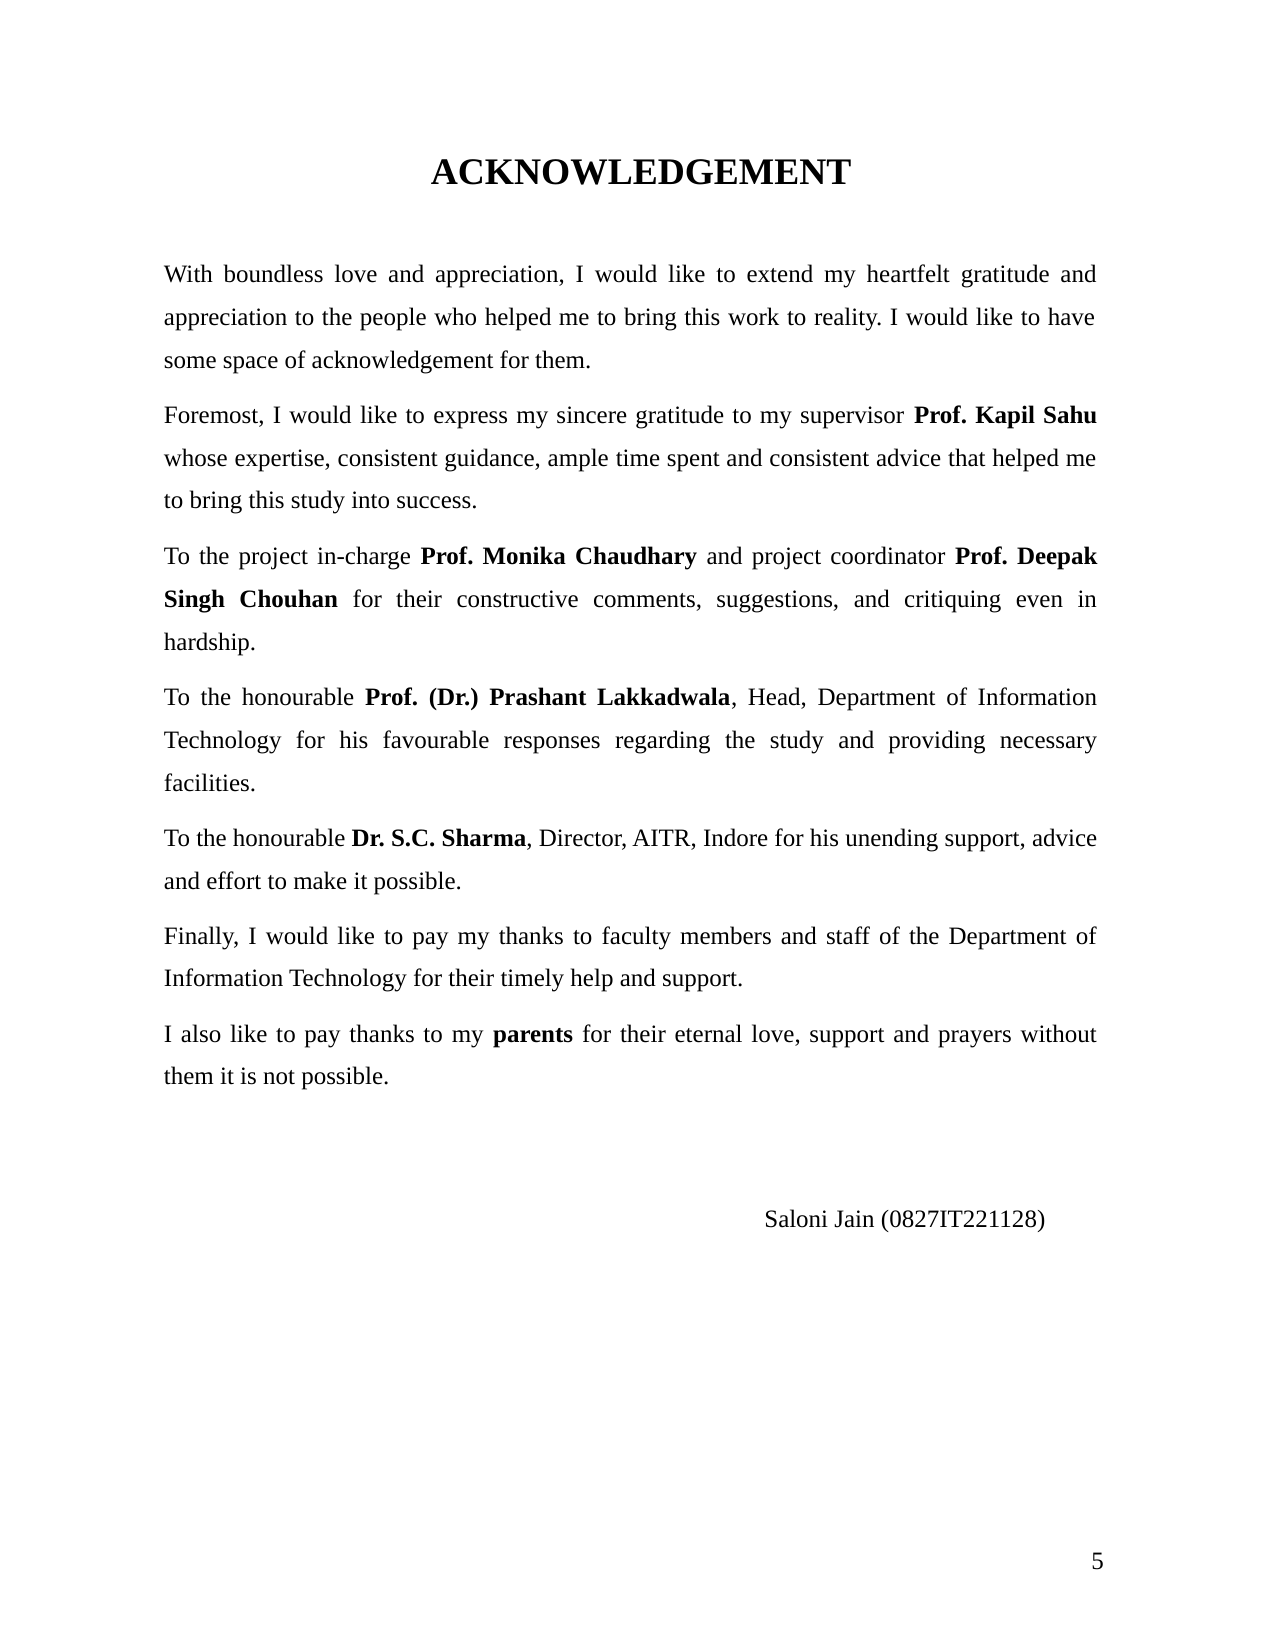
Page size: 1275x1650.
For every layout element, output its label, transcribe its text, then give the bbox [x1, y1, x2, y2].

text To the honourable Dr. S.C. Sharma, Director, AITR, Indore for his unending support, advice and effort to make it possible. [164, 823, 1097, 894]
text Saloni Jain (0827IT221128) [712, 1172, 1097, 1232]
subtitle ACKNOWLEDGEMENT [89, 150, 1120, 193]
text With boundless love and appreciation, I would like to extend my heartfelt gratitude and appreciation to the people who helped me to bring this work to reality. I would like to have some space of acknowledgement for them. [164, 259, 1097, 373]
text Finally, I would like to pay my thanks to faculty members and staff of the Department of Information Technology for their timely help and support. [164, 921, 1097, 992]
text To the project in-charge Prof. Monika Chaudhary and project coordinator Prof. Deepak Singh Chouhan for their constructive comments, suggestions, and critiquing even in hardship. [164, 541, 1097, 656]
text Foremost, I would like to express my sincere gratitude to my supervisor Prof. Kapil Sahu whose expertise, consistent guidance, ample time spent and consistent advice that helped me to bring this study into success. [164, 400, 1097, 514]
text I also like to pay thanks to my parents for their eternal love, support and prayers without them it is not possible. [164, 1019, 1097, 1090]
text To the honourable Prof. (Dr.) Prashant Lakkadwala, Head, Department of Information Technology for his favourable responses regarding the study and providing necessary facilities. [164, 682, 1097, 797]
